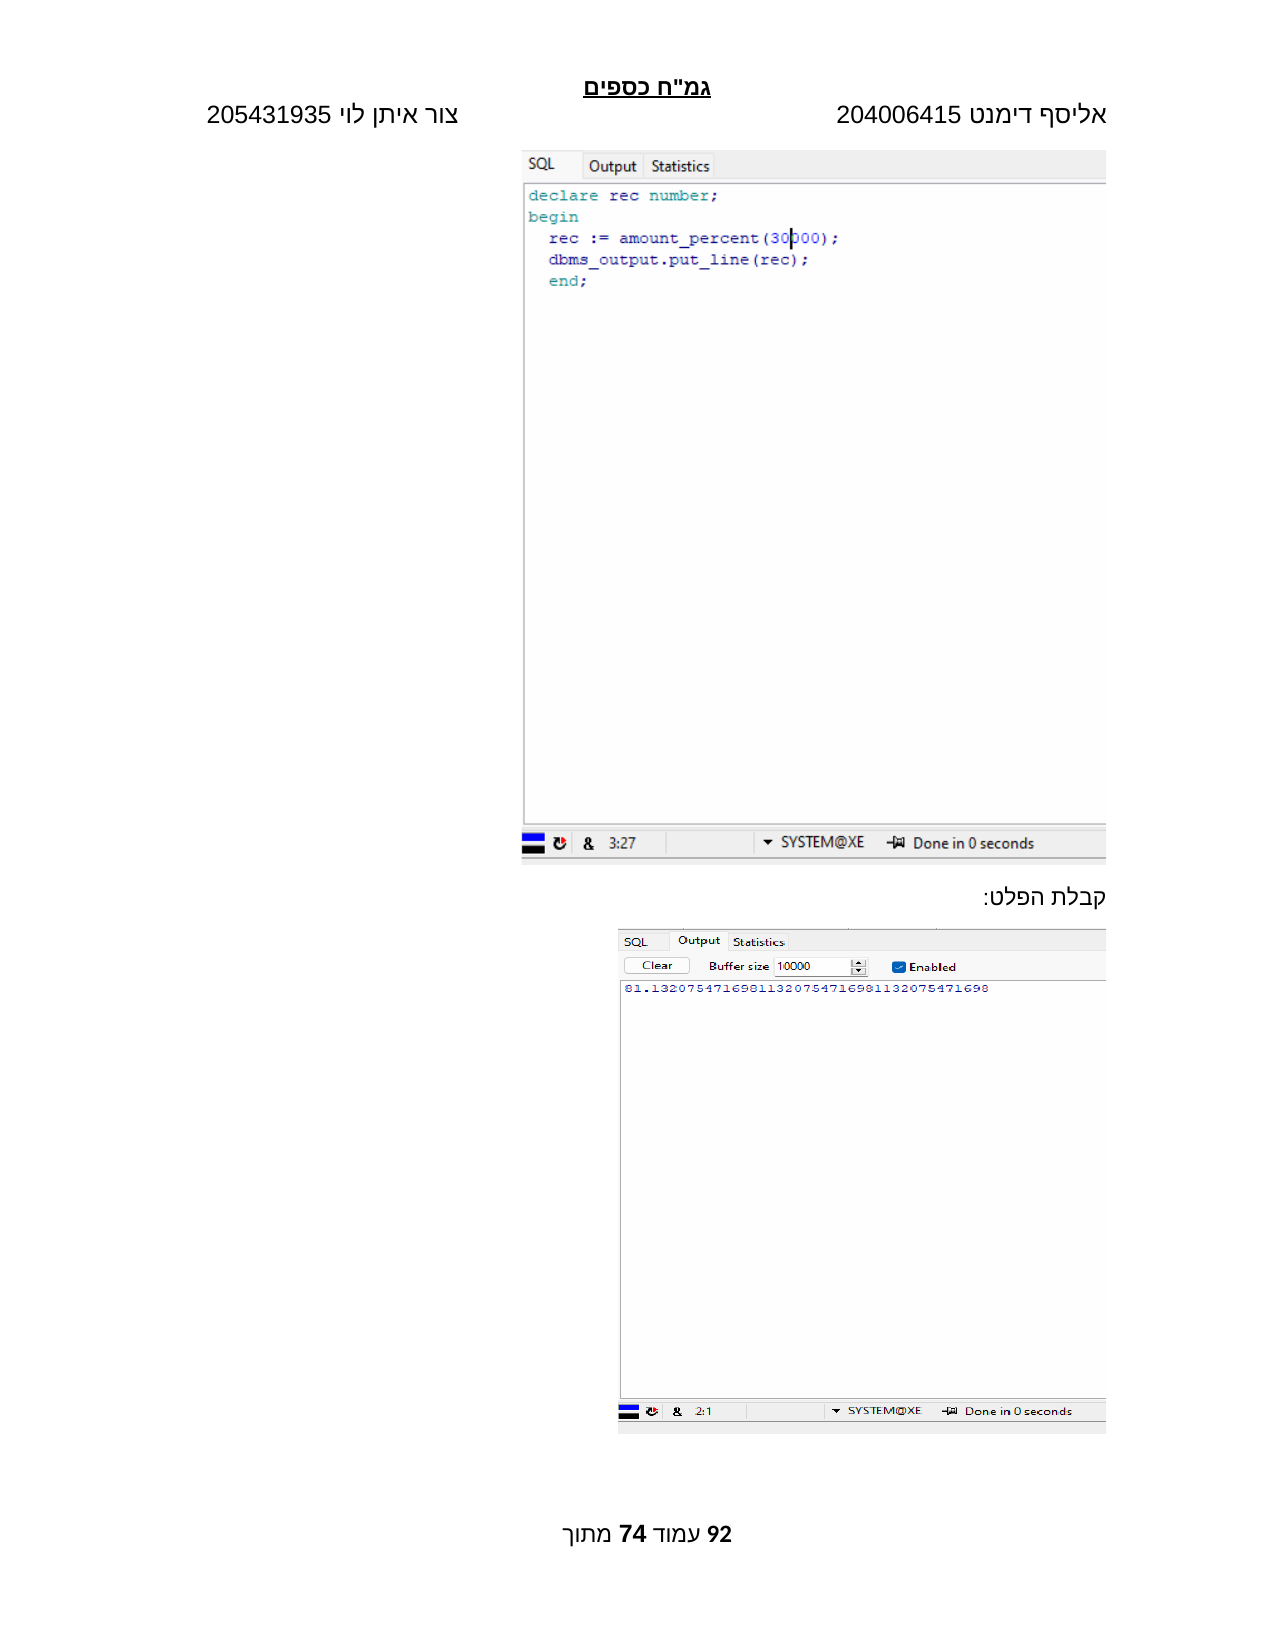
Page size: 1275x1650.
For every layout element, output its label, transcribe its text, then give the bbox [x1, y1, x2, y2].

picture [618, 928, 1107, 1434]
text קבלת הפלט: [187, 884, 1106, 910]
picture [521, 150, 1107, 865]
